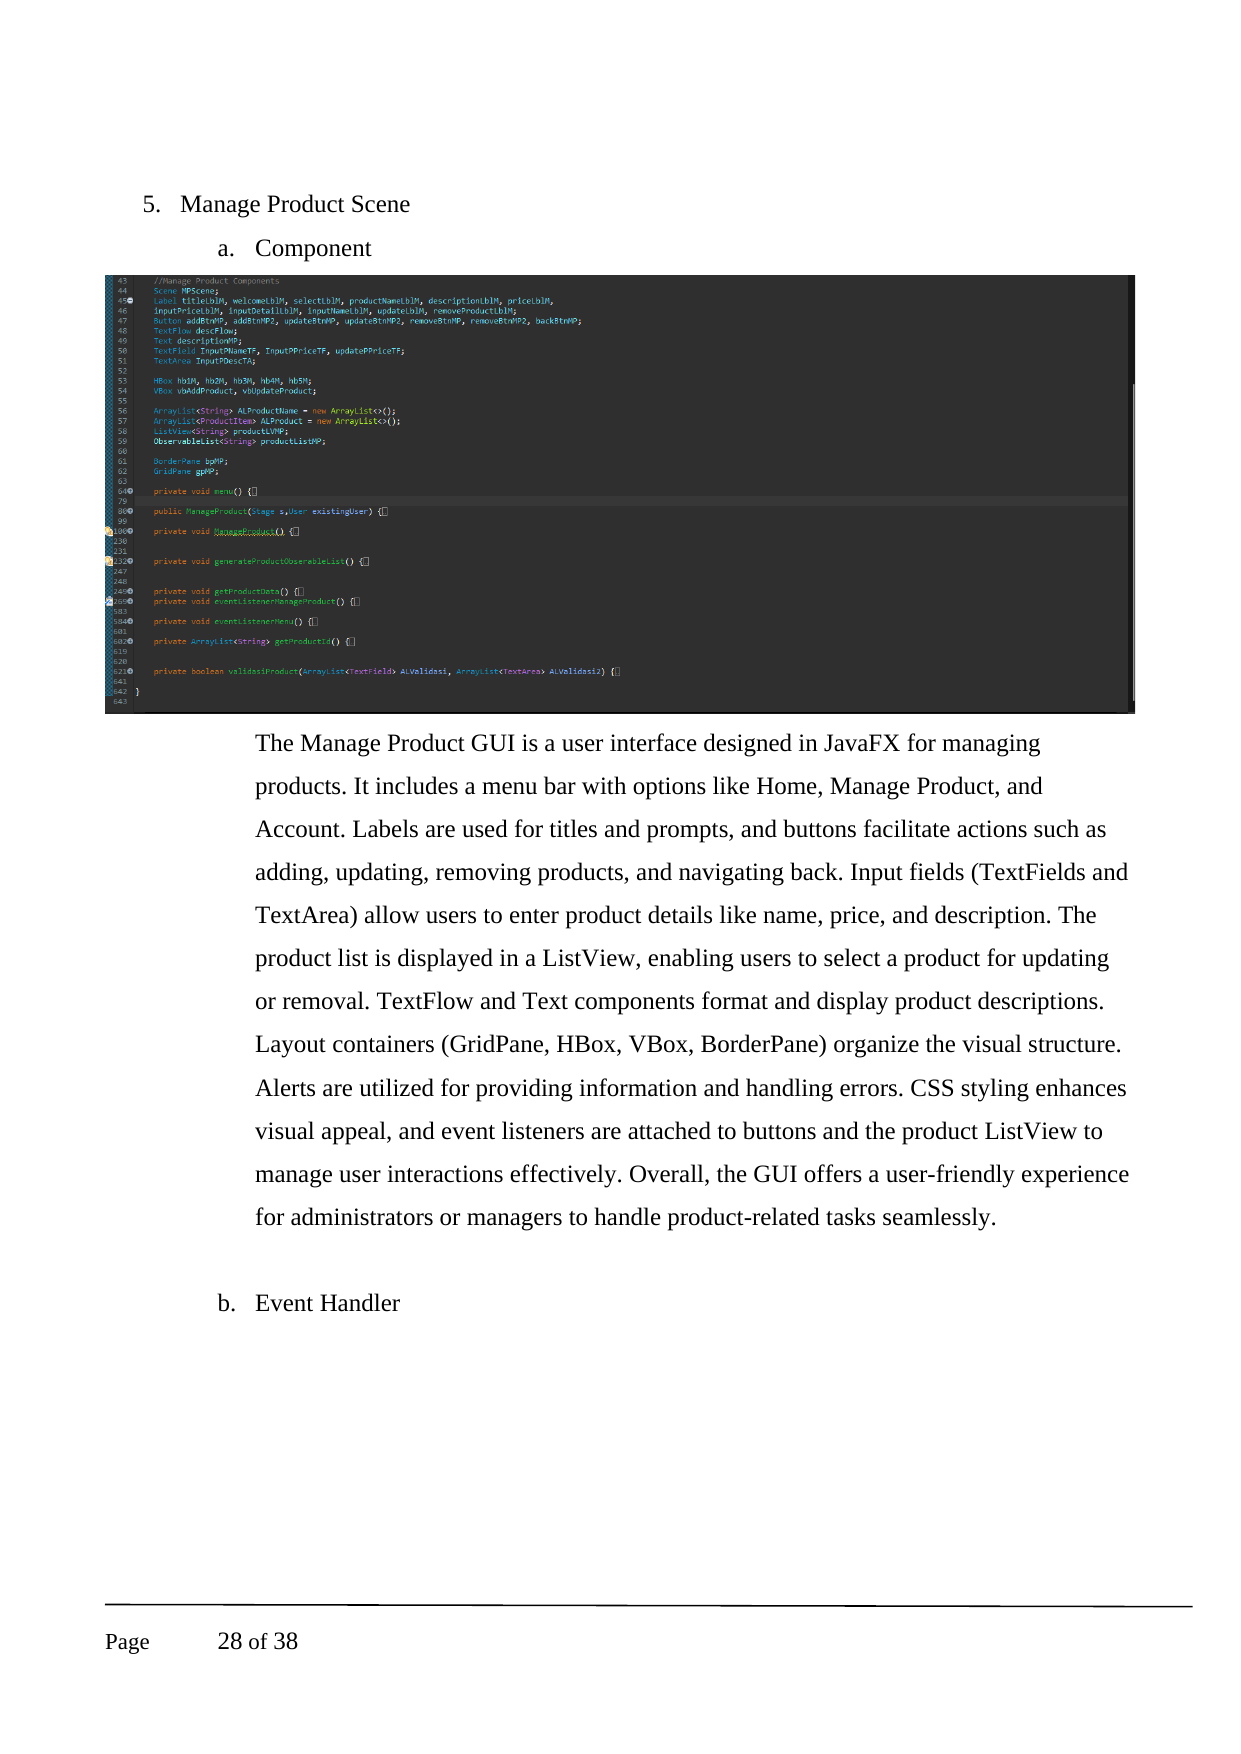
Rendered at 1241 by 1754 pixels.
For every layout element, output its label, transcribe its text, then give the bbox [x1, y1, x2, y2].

list Manage Product Scene [142, 189, 1135, 218]
list Event Handler [217, 1288, 1135, 1317]
list Component [217, 233, 1135, 261]
text The Manage Product GUI is a user interface designed in JavaFX for managing products. It includes a menu bar with options like Home, Manage Product, and Account. Labels are used for titles and prompts, and buttons facilitate actions such as adding, updating, removing products, and navigating back. Input fields (TextFields and TextArea) allow users to enter product details like name, price, and description. The product list is displayed in a ListView, enabling users to select a product for updating or removal. TextFlow and Text components format and display product descriptions. Layout containers (GridPane, HBox, VBox, BorderPane) organize the visual structure. Alerts are utilized for providing information and handling errors. CSS styling enhances visual appeal, and event listeners are attached to buttons and the product ListView to manage user interactions effectively. Overall, the GUI offers a user-friendly experience for administrators or managers to handle product-related tasks seamlessly. [255, 728, 1135, 1231]
picture [105, 275, 1136, 714]
